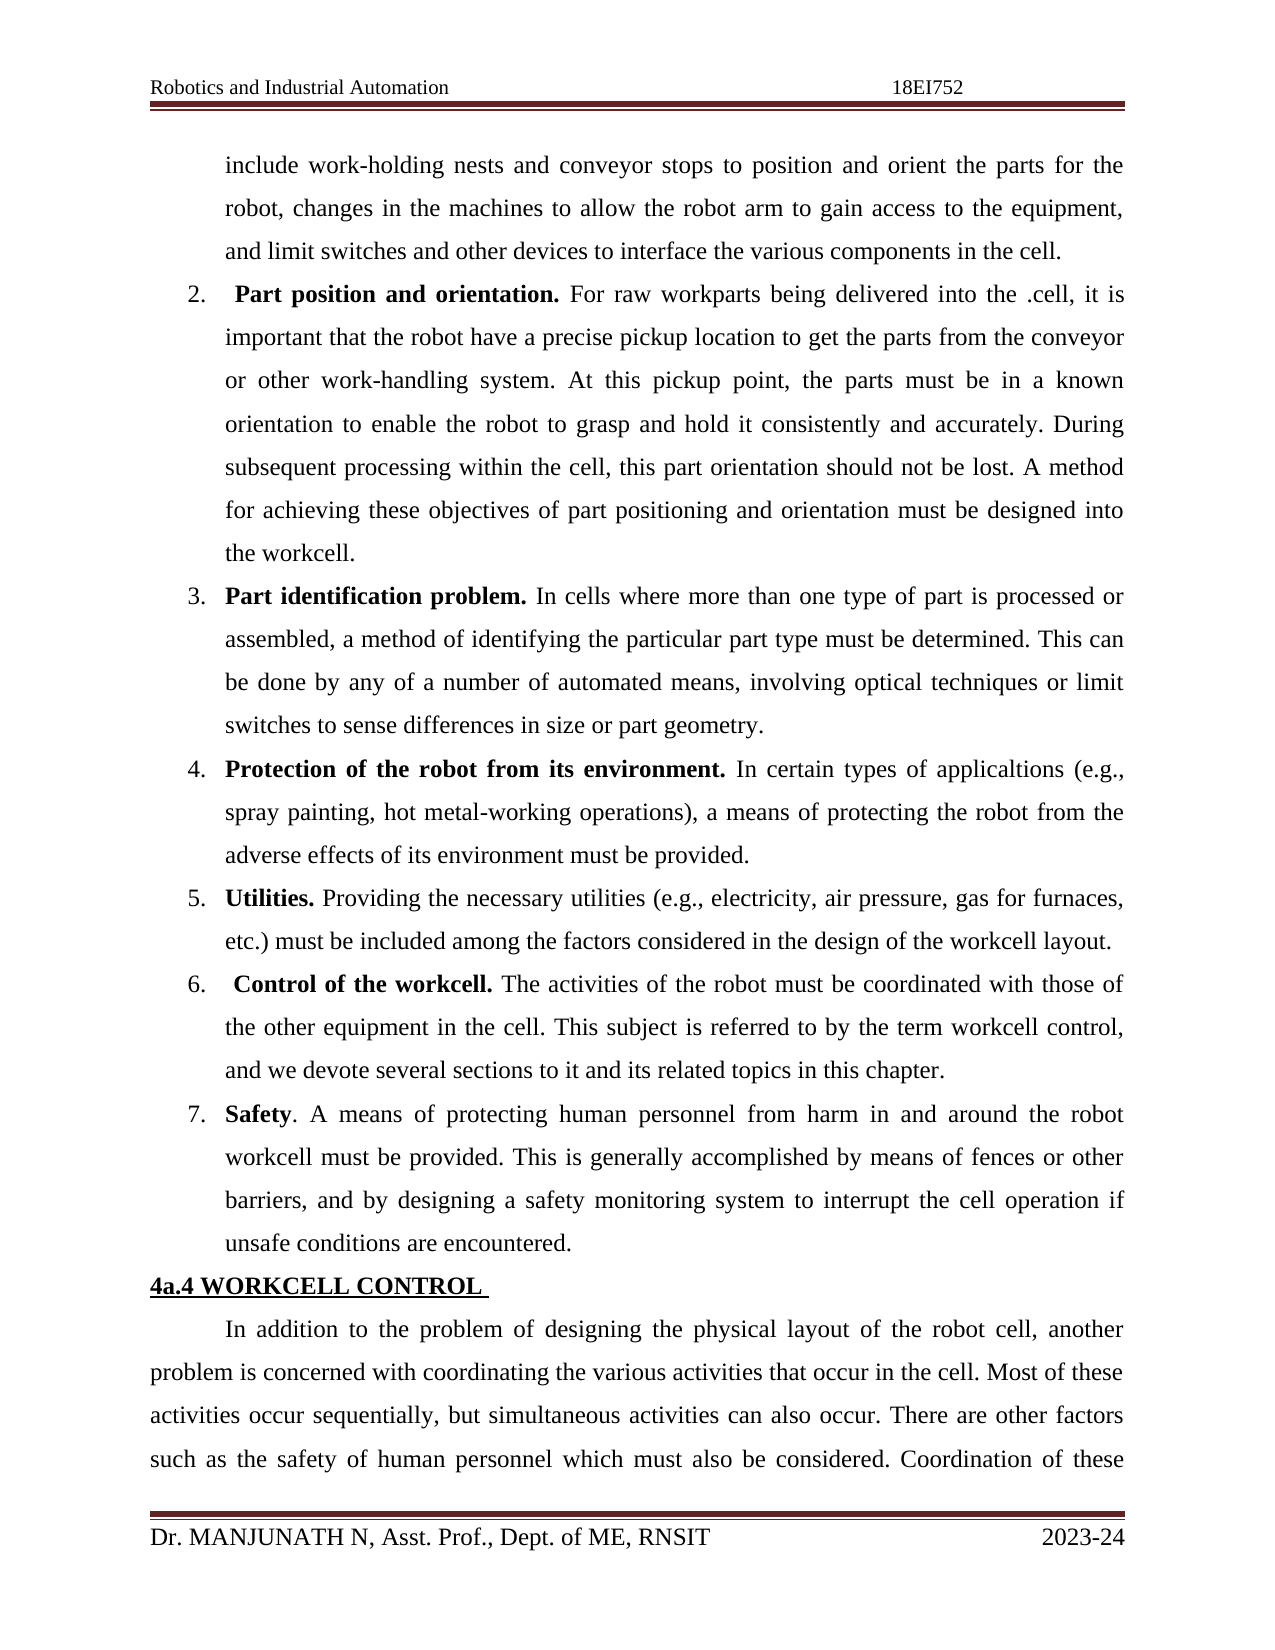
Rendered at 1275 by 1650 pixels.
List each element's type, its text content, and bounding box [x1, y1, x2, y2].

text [150, 1314, 1125, 1472]
list Utilities. Providing the necessary utilities (e.g., electricity, air pressure, gas for furnaces, etc.) must be included among the factors considered in the design of the workcell layout. [187, 883, 1125, 955]
list Safety. A means of protecting human personnel from harm in and around the robot workcell must be provided. This is generally accomplished by means of fences or other barriers, and by designing a safety monitoring system to interrupt the cell operation if unsafe conditions are encountered. [187, 1099, 1125, 1257]
list Part identification problem. In cells where more than one type of part is processed or assembled, a method of identifying the particular part type must be determined. This can be done by any of a number of automated means, involving optical techniques or limit switches to sense differences in size or part geometry. [187, 581, 1125, 739]
list Control of the workcell. The activities of the robot must be coordinated with those of the other equipment in the cell. This subject is referred to by the term workcell control, and we devote several sections to it and its related topics in this chapter. [187, 969, 1125, 1084]
list Protection of the robot from its environment. In certain types of applicaltions (e.g., spray painting, hot metal-working operations), a means of protecting the robot from the adverse effects of its environment must be provided. [187, 754, 1125, 869]
text 4a.4 WORKCELL CONTROL [150, 1271, 1125, 1300]
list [187, 150, 1125, 265]
list Part position and orientation. For raw workparts being delivered into the .cell, it is important that the robot have a precise pickup location to get the parts from the conveyor or other work-handling system. At this pickup point, the parts must be in a known orientation to enable the robot to grasp and hold it consistently and accurately. During subsequent processing within the cell, this part orientation should not be lost. A method for achieving these objectives of part positioning and orientation must be designed into the workcell. [187, 279, 1125, 567]
